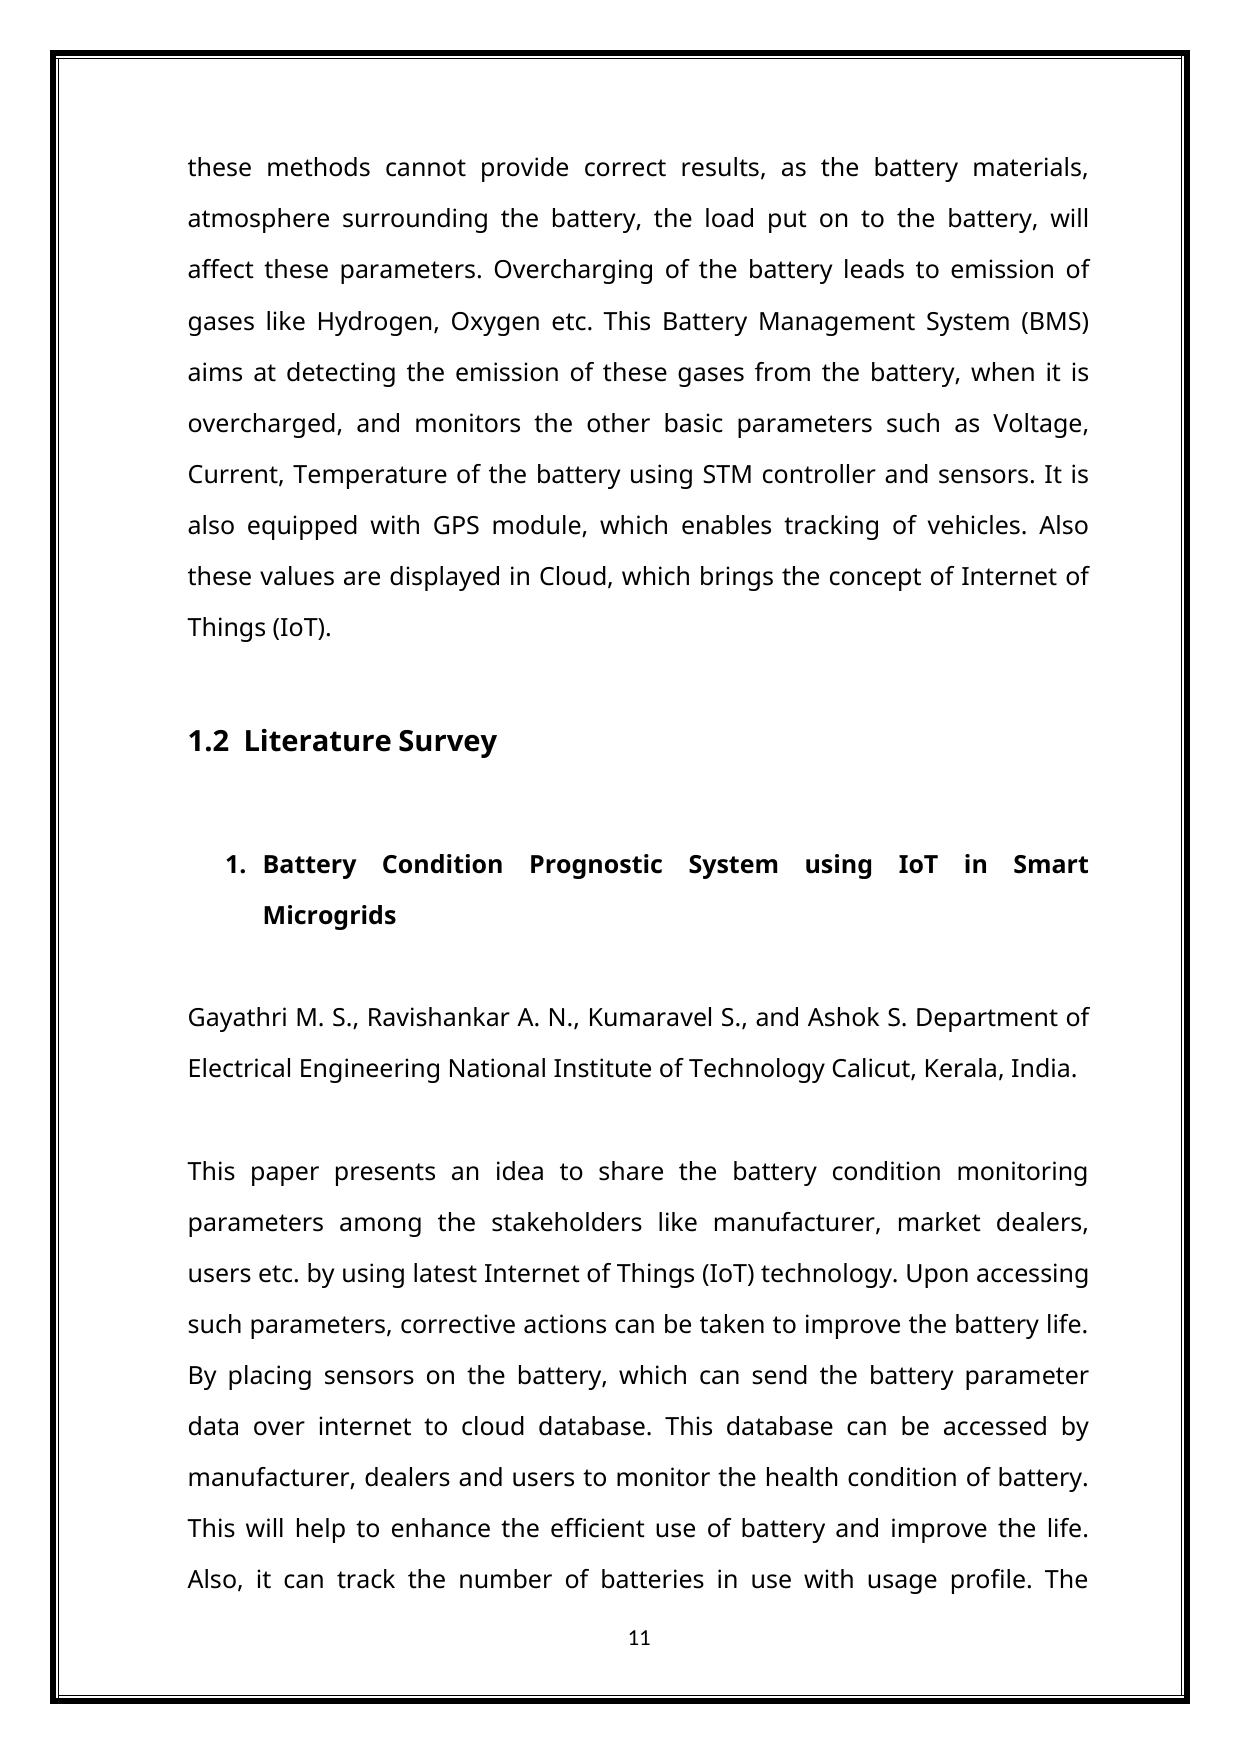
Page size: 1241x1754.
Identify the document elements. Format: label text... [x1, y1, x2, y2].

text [187, 150, 1090, 643]
list Battery Condition Prognostic System using IoT in Smart Microgrids [225, 847, 1090, 932]
subtitle Literature Survey [187, 720, 1090, 759]
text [187, 1153, 1090, 1596]
text Gayathri M. S., Ravishankar A. N., Kumaravel S., and Ashok S. Department of Electrical Engineering National Institute of Technology Calicut, Kerala, India. [187, 1000, 1090, 1085]
